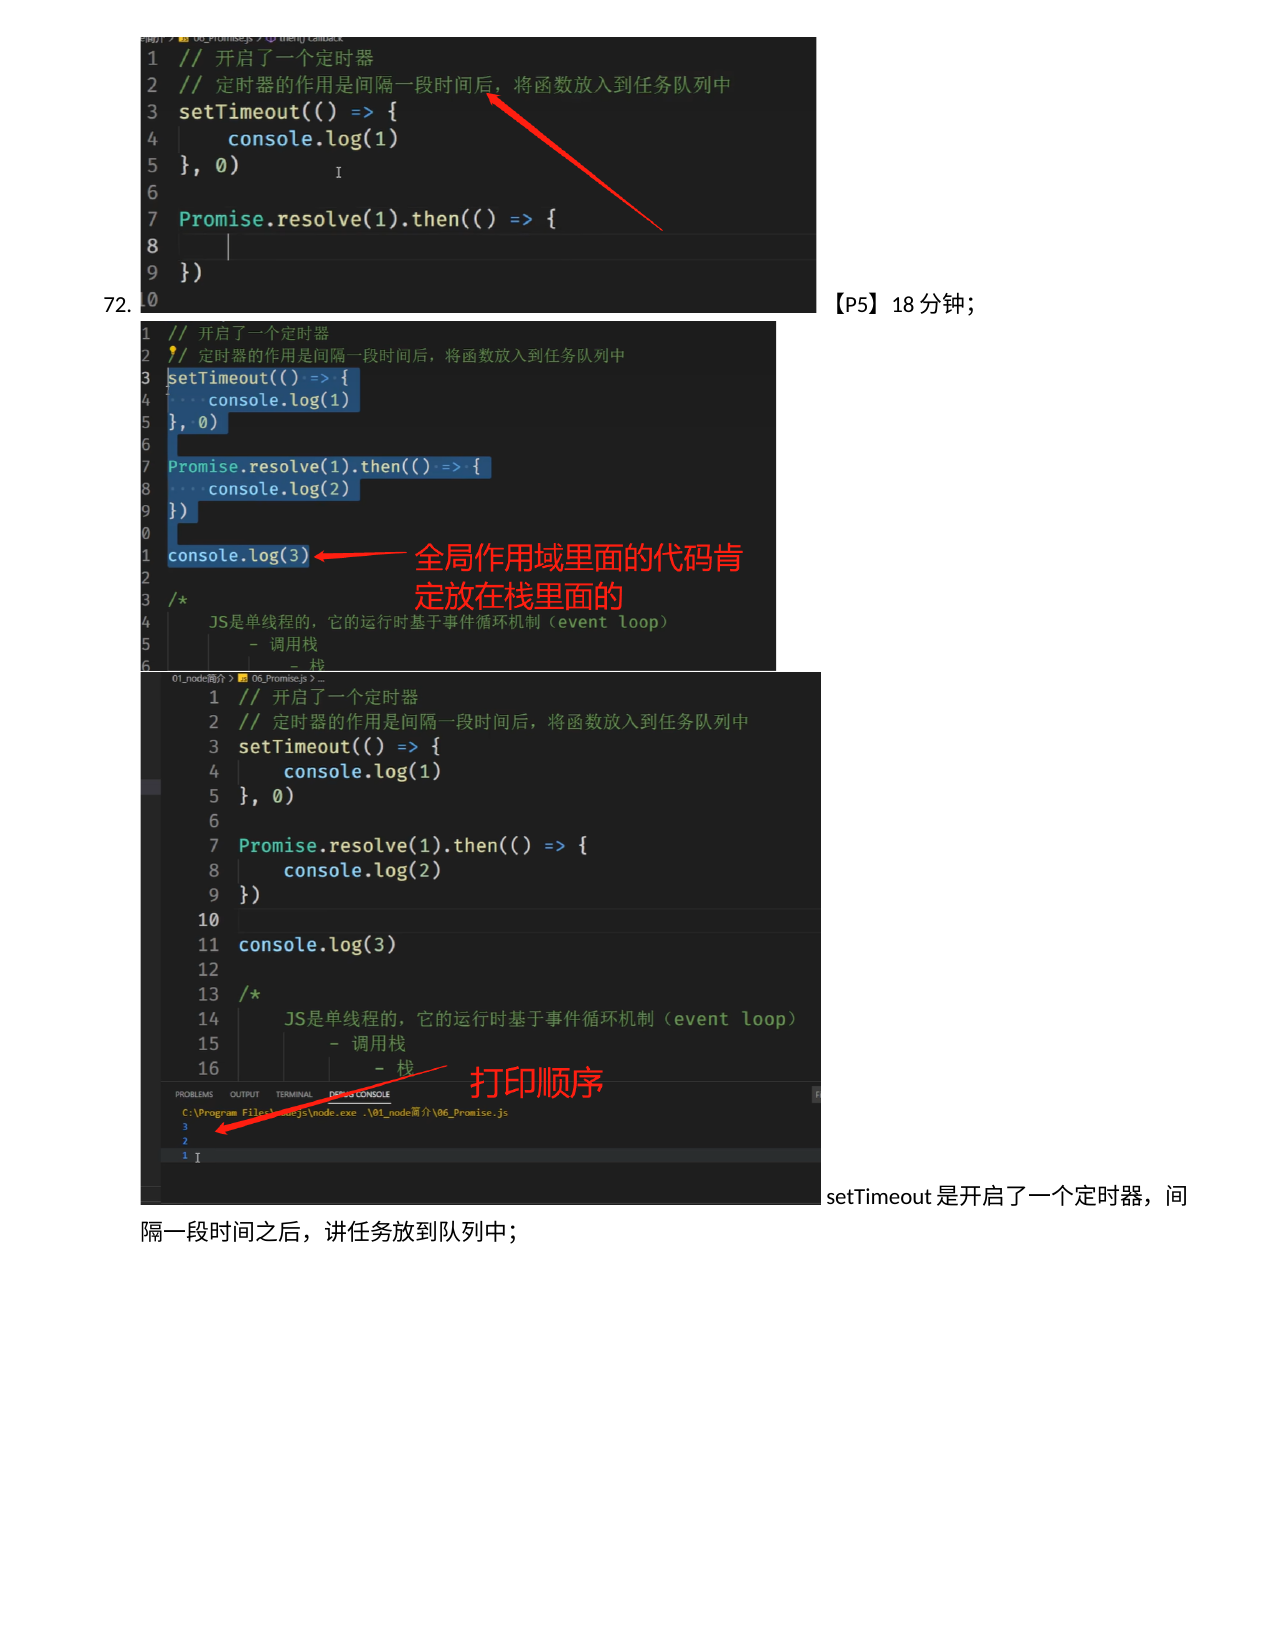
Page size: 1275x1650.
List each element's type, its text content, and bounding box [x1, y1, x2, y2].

picture [140, 672, 821, 1205]
picture [140, 37, 817, 313]
picture [140, 321, 777, 671]
